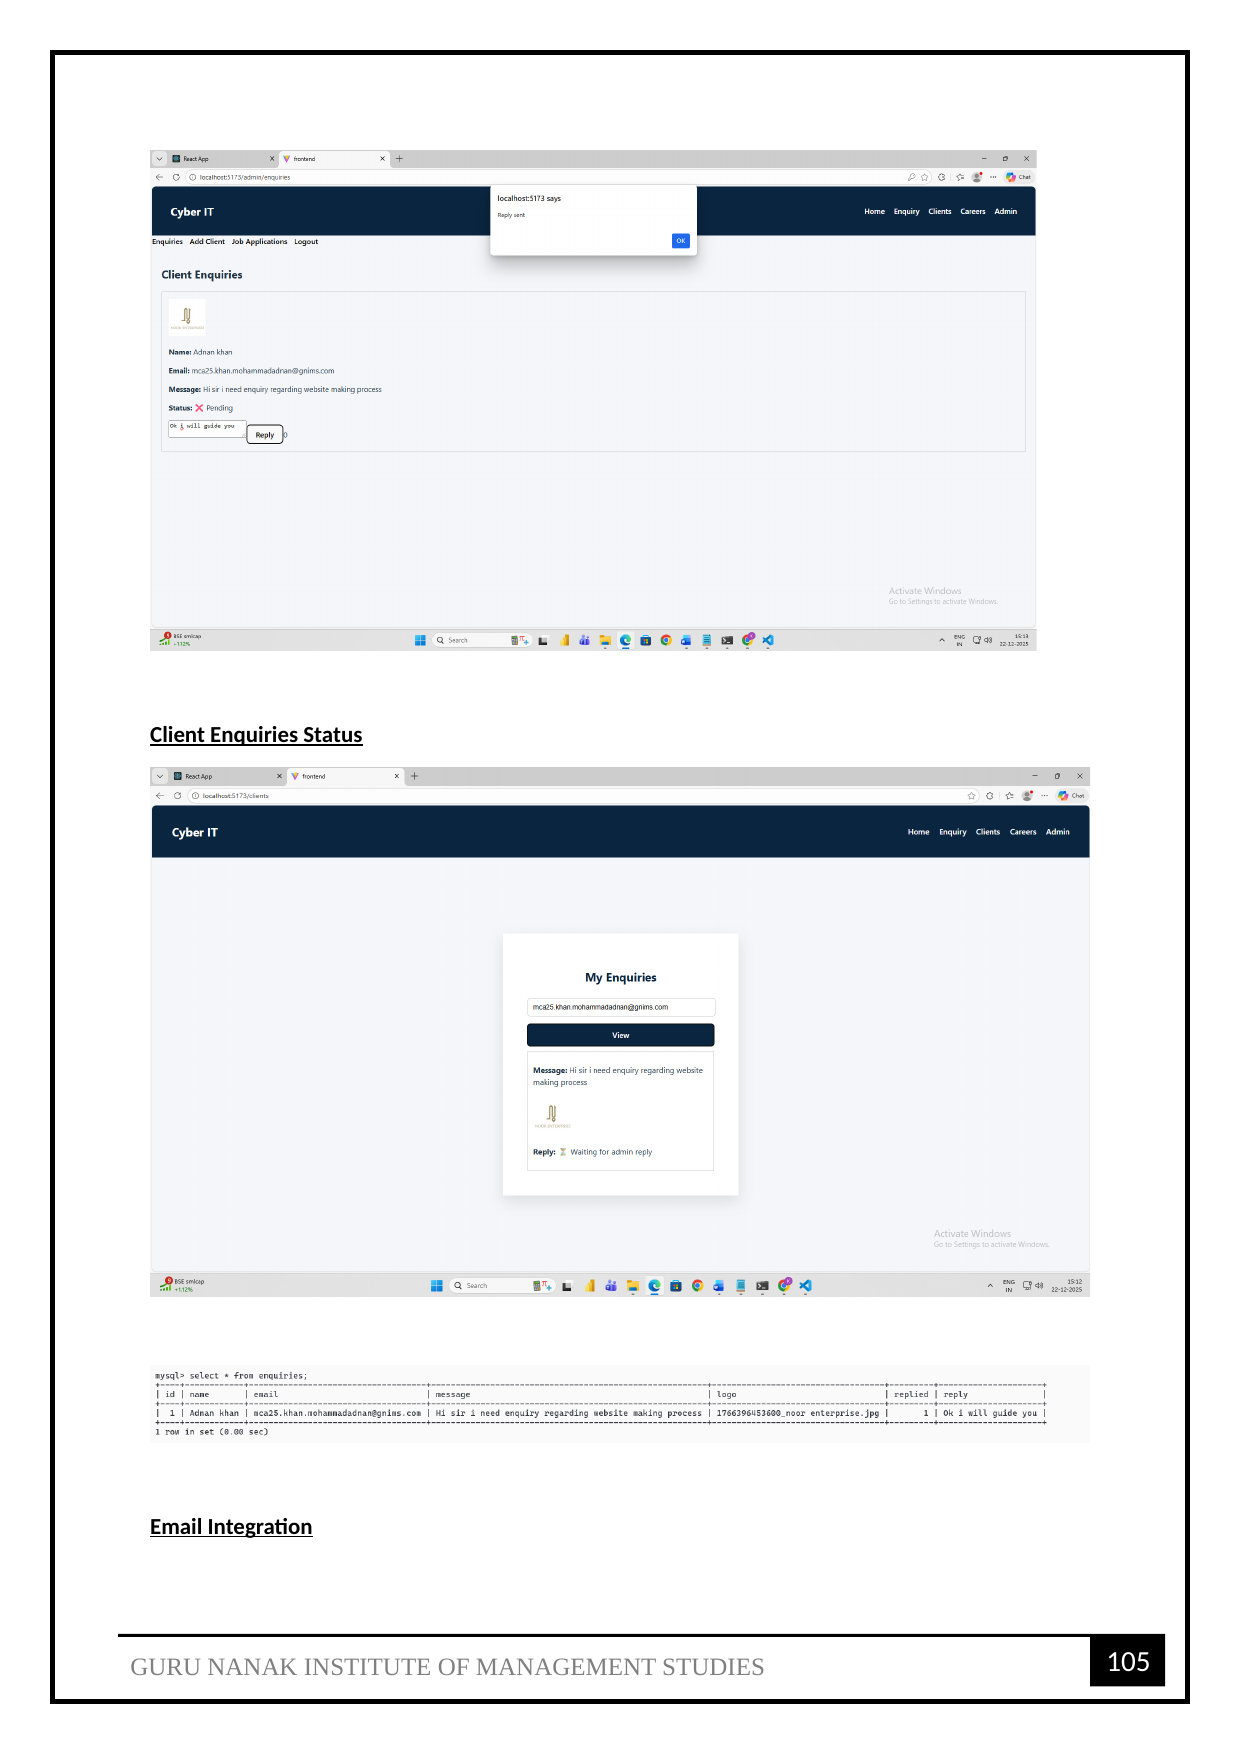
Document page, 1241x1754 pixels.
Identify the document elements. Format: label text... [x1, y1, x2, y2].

text Email Integration [150, 1512, 1090, 1540]
picture [150, 150, 1037, 651]
picture [150, 1365, 1091, 1443]
text Client Enquiries Status [150, 720, 1090, 748]
picture [150, 767, 1091, 1297]
